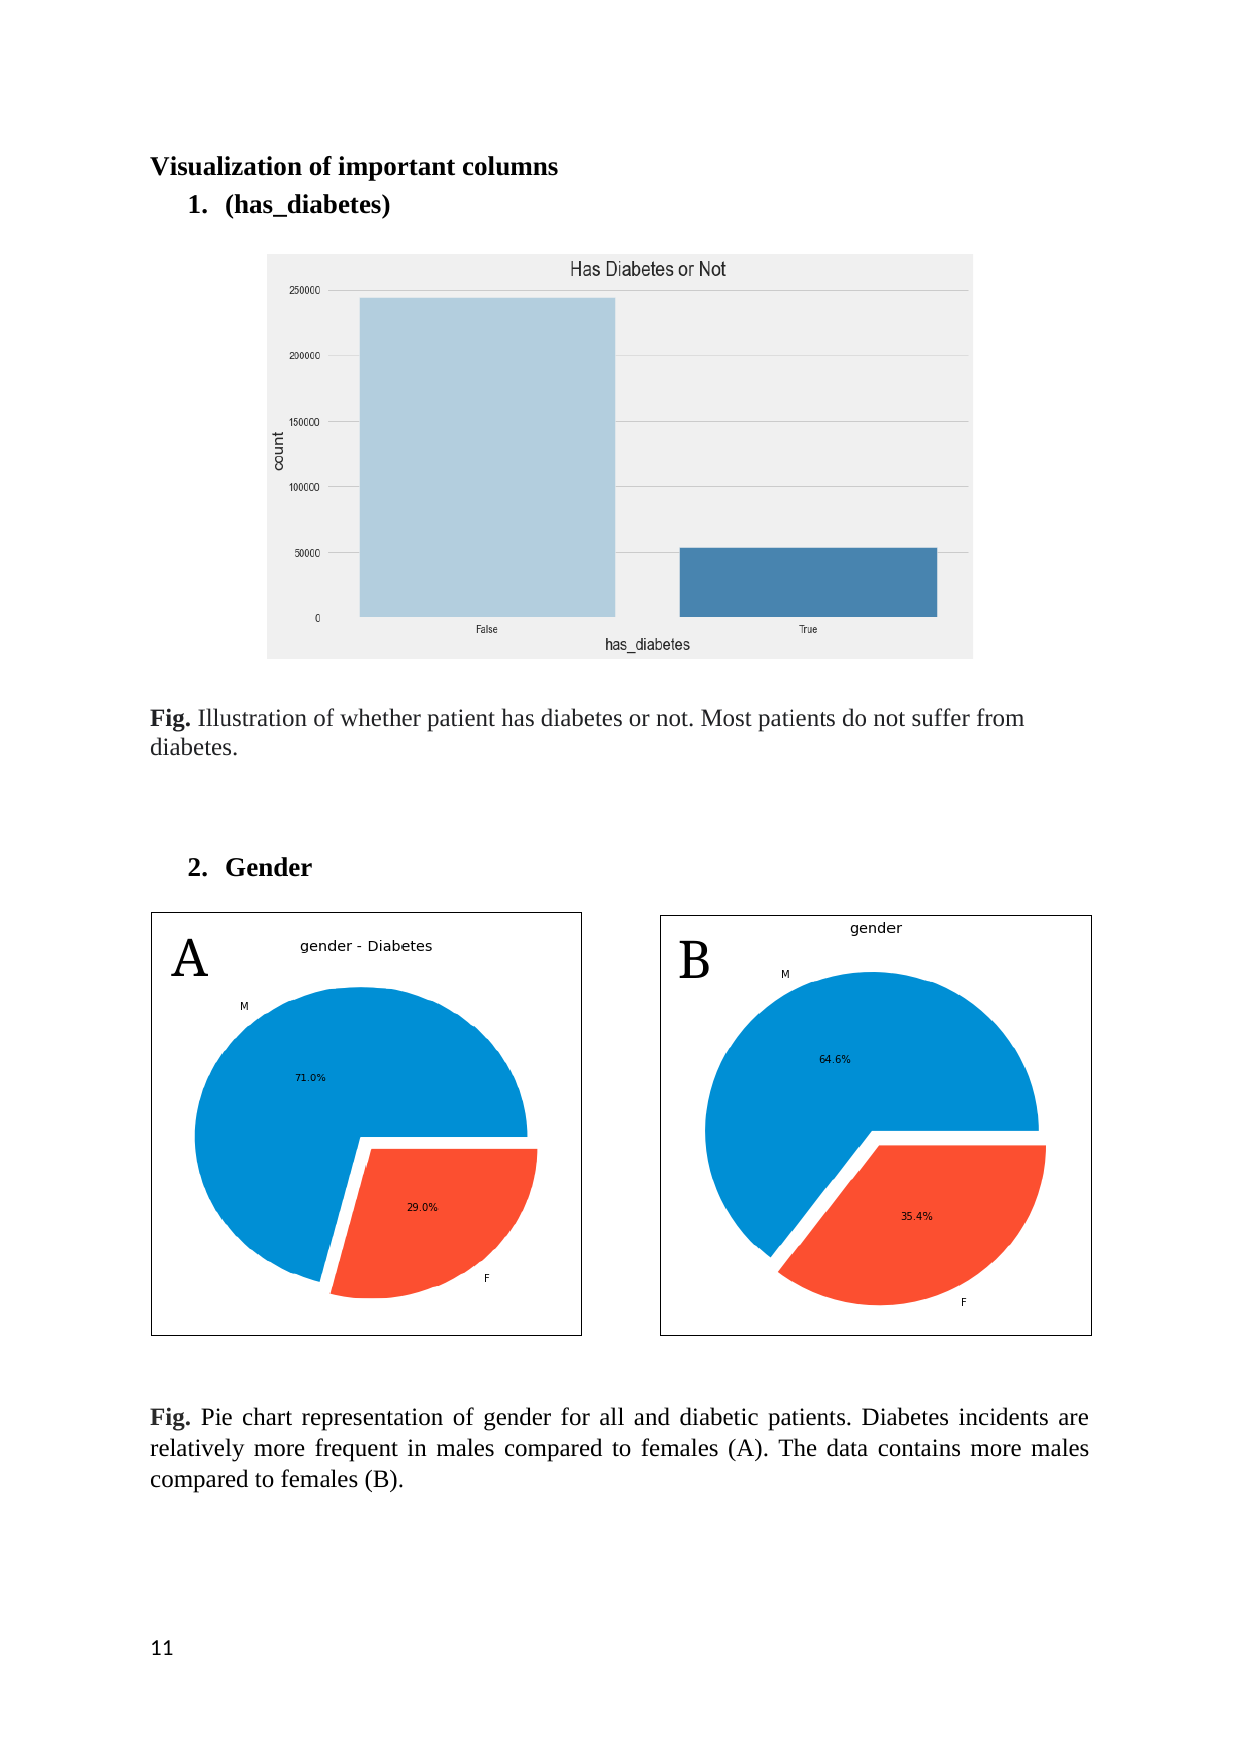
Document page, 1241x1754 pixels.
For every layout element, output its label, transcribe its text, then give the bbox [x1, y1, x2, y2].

picture [267, 254, 974, 659]
text Fig. Pie chart representation of gender for all and diabetic patients. Diabetes incidents are relatively more frequent in males compared to females (A). The data contains more males compared to females (B). [150, 1461, 1090, 1492]
subtitle Gender [187, 850, 1090, 883]
picture [152, 913, 581, 1335]
subtitle Visualization of important columns [150, 150, 1090, 181]
subtitle (has_diabetes) [187, 188, 1090, 219]
text Fig. Illustration of whether patient has diabetes or not. Most patients do not suffer from diabetes. [150, 703, 1090, 761]
picture [661, 916, 1091, 1335]
